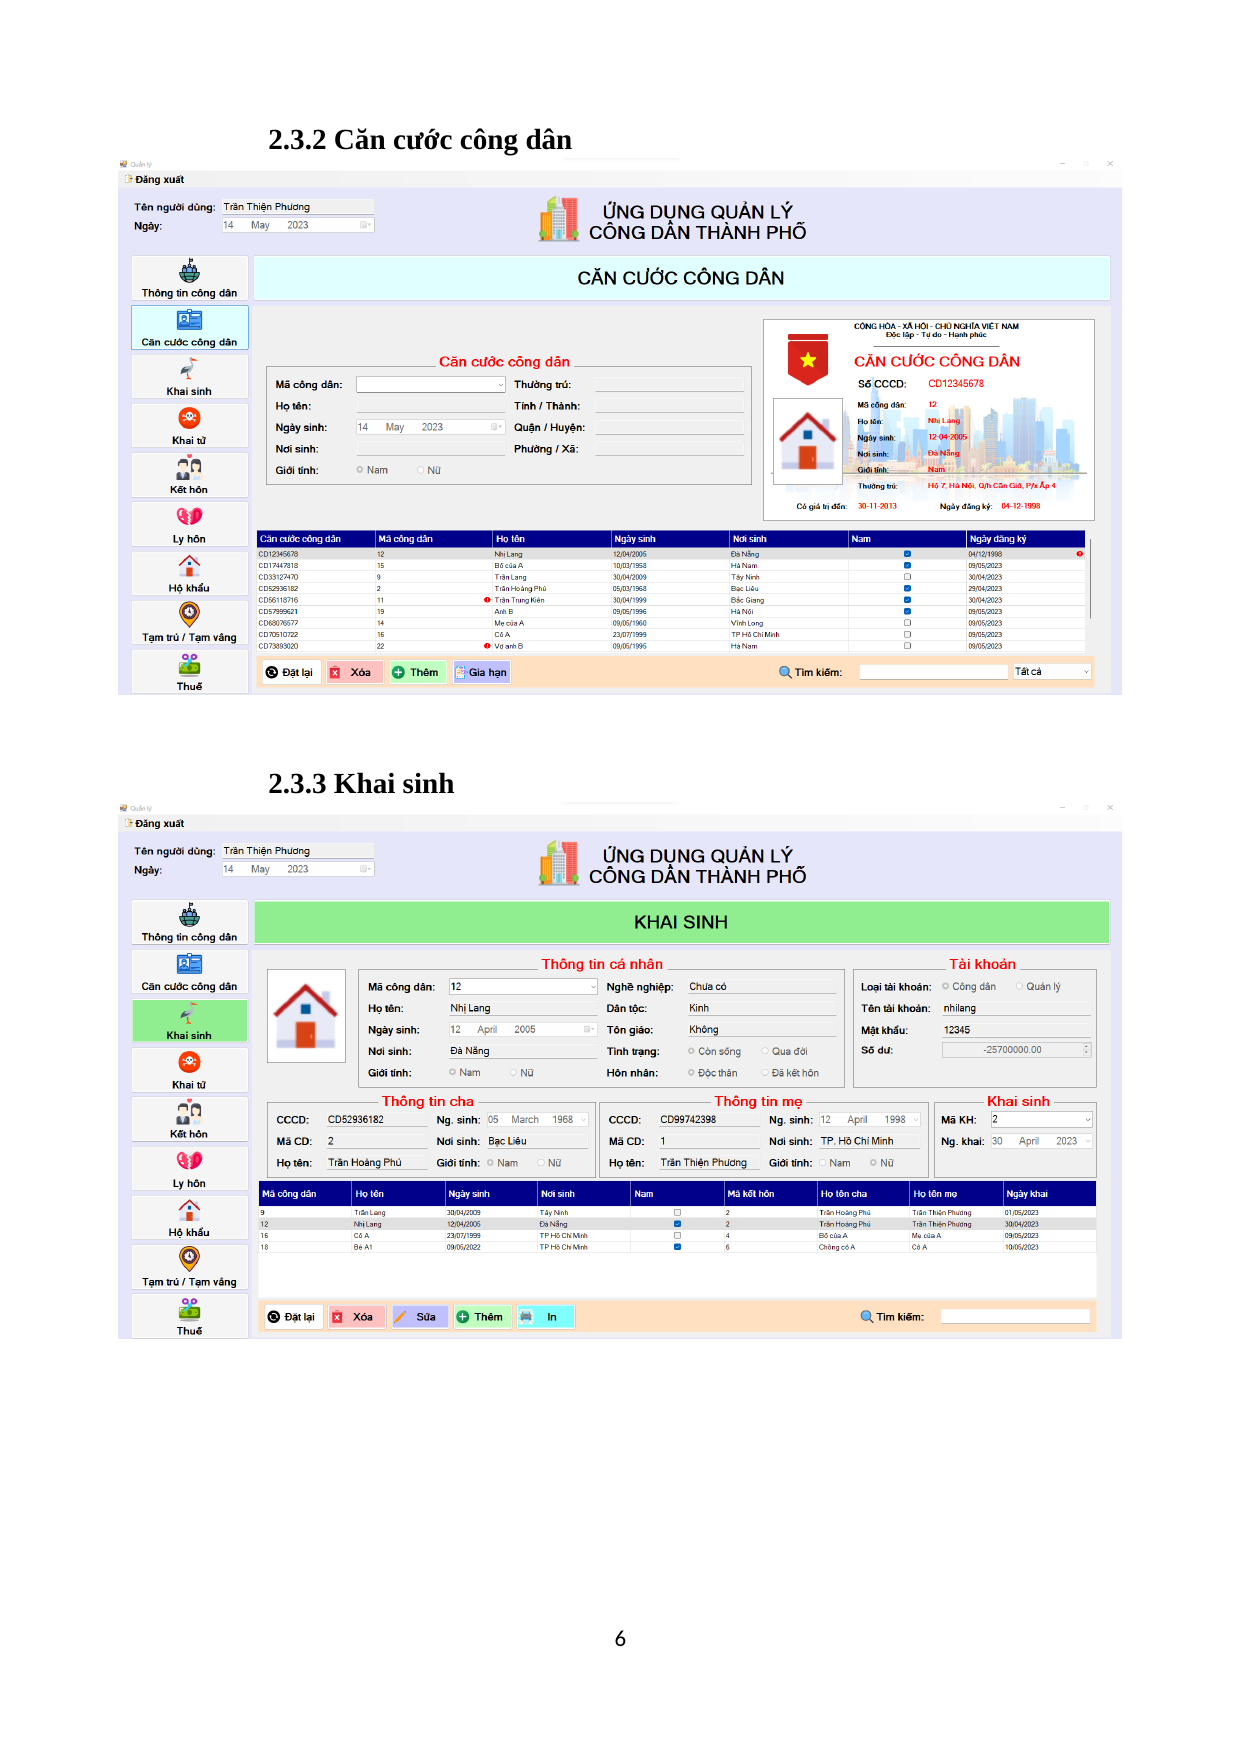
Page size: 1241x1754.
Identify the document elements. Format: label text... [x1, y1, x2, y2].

subtitle 2.3.3 Khai sinh [193, 767, 1122, 800]
subtitle 2.3.2 Căn cước công dân [193, 122, 1122, 156]
picture [118, 158, 1123, 695]
picture [118, 802, 1123, 1339]
